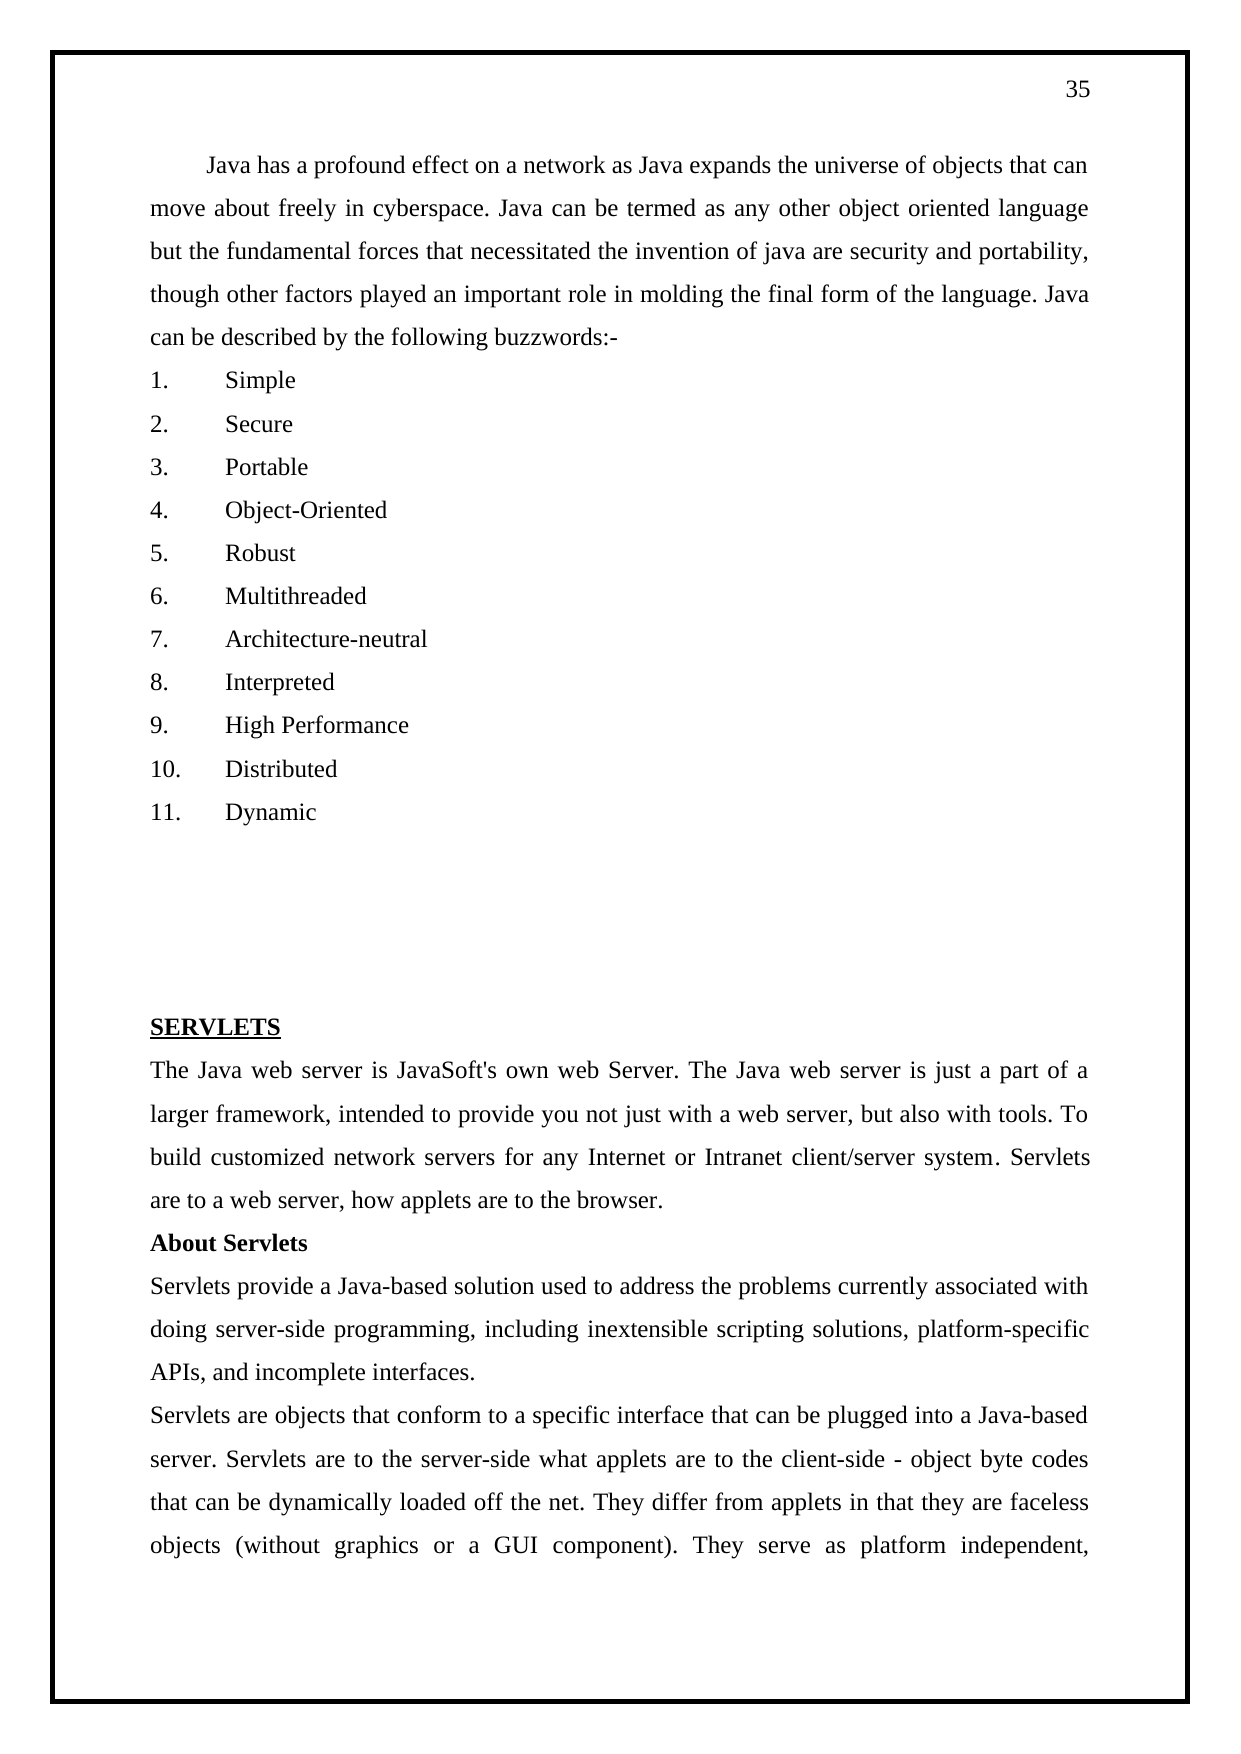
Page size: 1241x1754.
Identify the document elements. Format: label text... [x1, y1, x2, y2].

list Portable [150, 452, 1090, 481]
list Multithreaded [150, 581, 1090, 610]
list Interpreted [150, 667, 1090, 696]
list Secure [150, 409, 1090, 437]
text The Java web server is JavaSoft's own web Server. The Java web server is just a part of a larger framework, intended to provide you not just with a web server, but also with tools. To build customized network servers for any Internet or Intranet client/server system. Servlets are to a web server, how applets are to the browser. [150, 1056, 1090, 1214]
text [150, 1401, 1090, 1559]
list Distributed [150, 754, 1090, 782]
list Robust [150, 538, 1090, 567]
text About Servlets [150, 1228, 1090, 1257]
list Dynamic [150, 797, 1090, 826]
text Servlets provide a Java-based solution used to address the problems currently associated with doing server-side programming, including inextensible scripting solutions, platform-specific APIs, and incomplete interfaces. [150, 1271, 1090, 1386]
list Architecture-neutral [150, 624, 1090, 653]
list Simple [150, 366, 1090, 394]
text SERVLETS [150, 1012, 1090, 1041]
list High Performance [150, 711, 1090, 739]
text Java has a profound effect on a network as Java expands the universe of objects that can move about freely in cyberspace. Java can be termed as any other object oriented language but the fundamental forces that necessitated the invention of java are security and portability, though other factors played an important role in molding the final form of the language. Java can be described by the following buzzwords:- [150, 150, 1090, 351]
list Object-Oriented [150, 495, 1090, 524]
